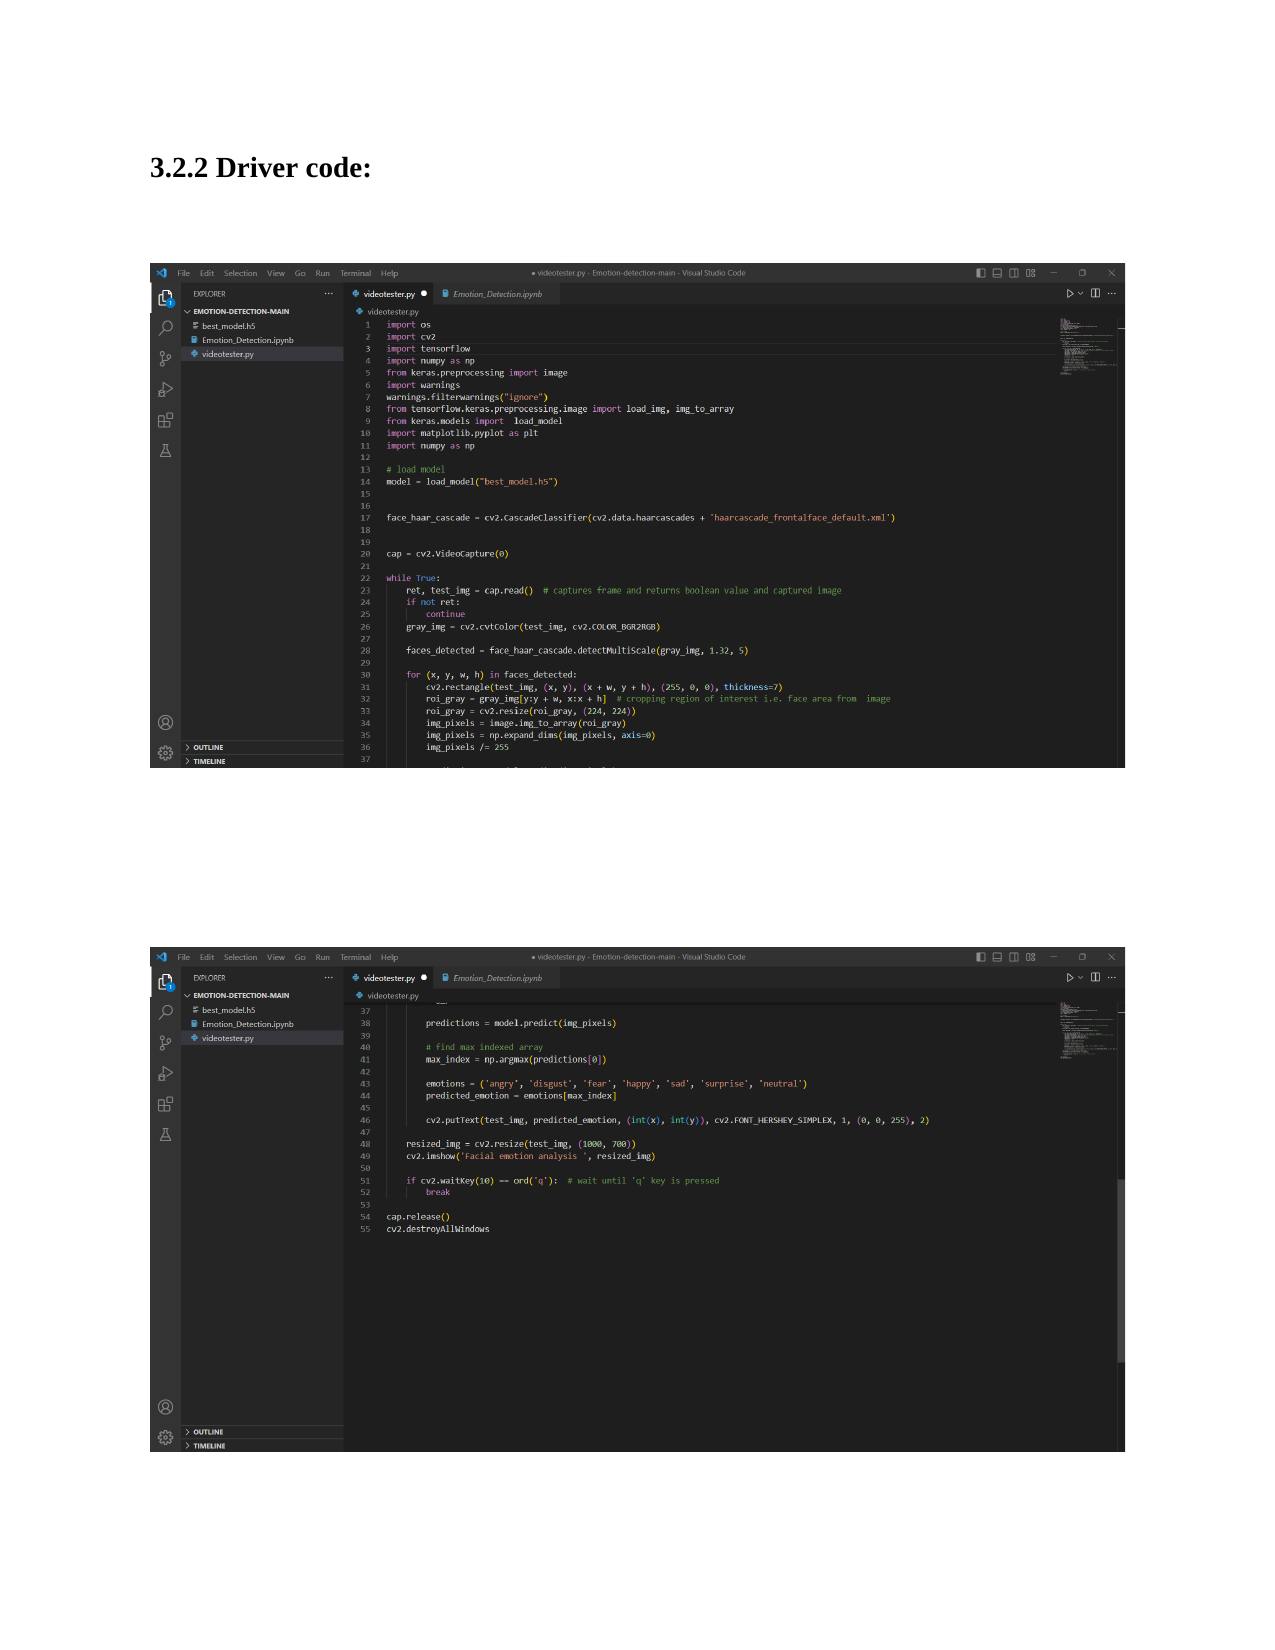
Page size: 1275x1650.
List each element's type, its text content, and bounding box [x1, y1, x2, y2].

subtitle 3.2.2 Driver code: [150, 150, 1125, 183]
picture [150, 263, 1125, 768]
picture [150, 947, 1125, 1452]
